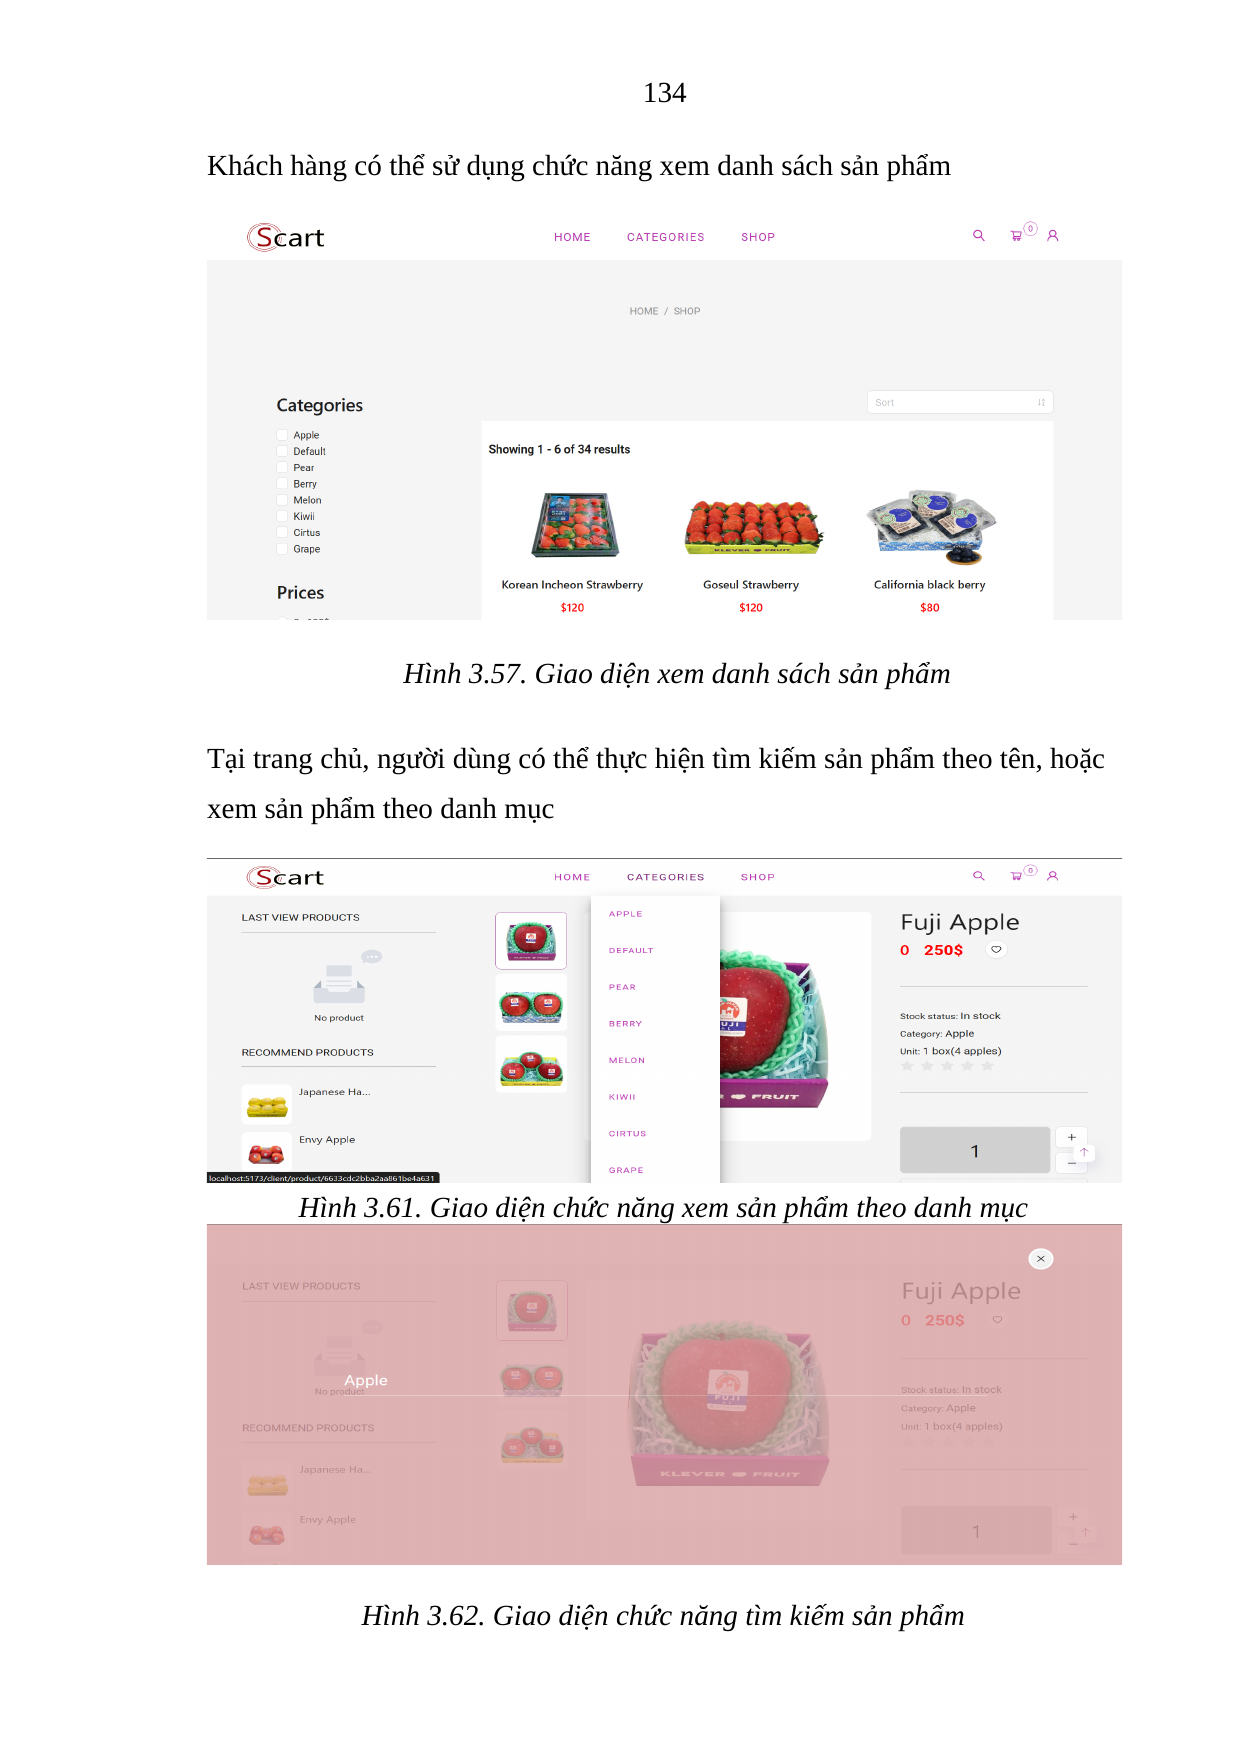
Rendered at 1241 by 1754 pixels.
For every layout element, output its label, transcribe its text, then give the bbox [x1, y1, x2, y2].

text Khách hàng có thể sử dụng chức năng xem danh sách sản phẩm [207, 148, 1122, 181]
picture [206, 214, 1123, 620]
picture [206, 1224, 1123, 1565]
text Tại trang chủ, người dùng có thể thực hiện tìm kiếm sản phẩm theo tên, hoặc xem sản phẩm theo danh mục [207, 653, 1122, 825]
picture [206, 858, 1123, 1183]
